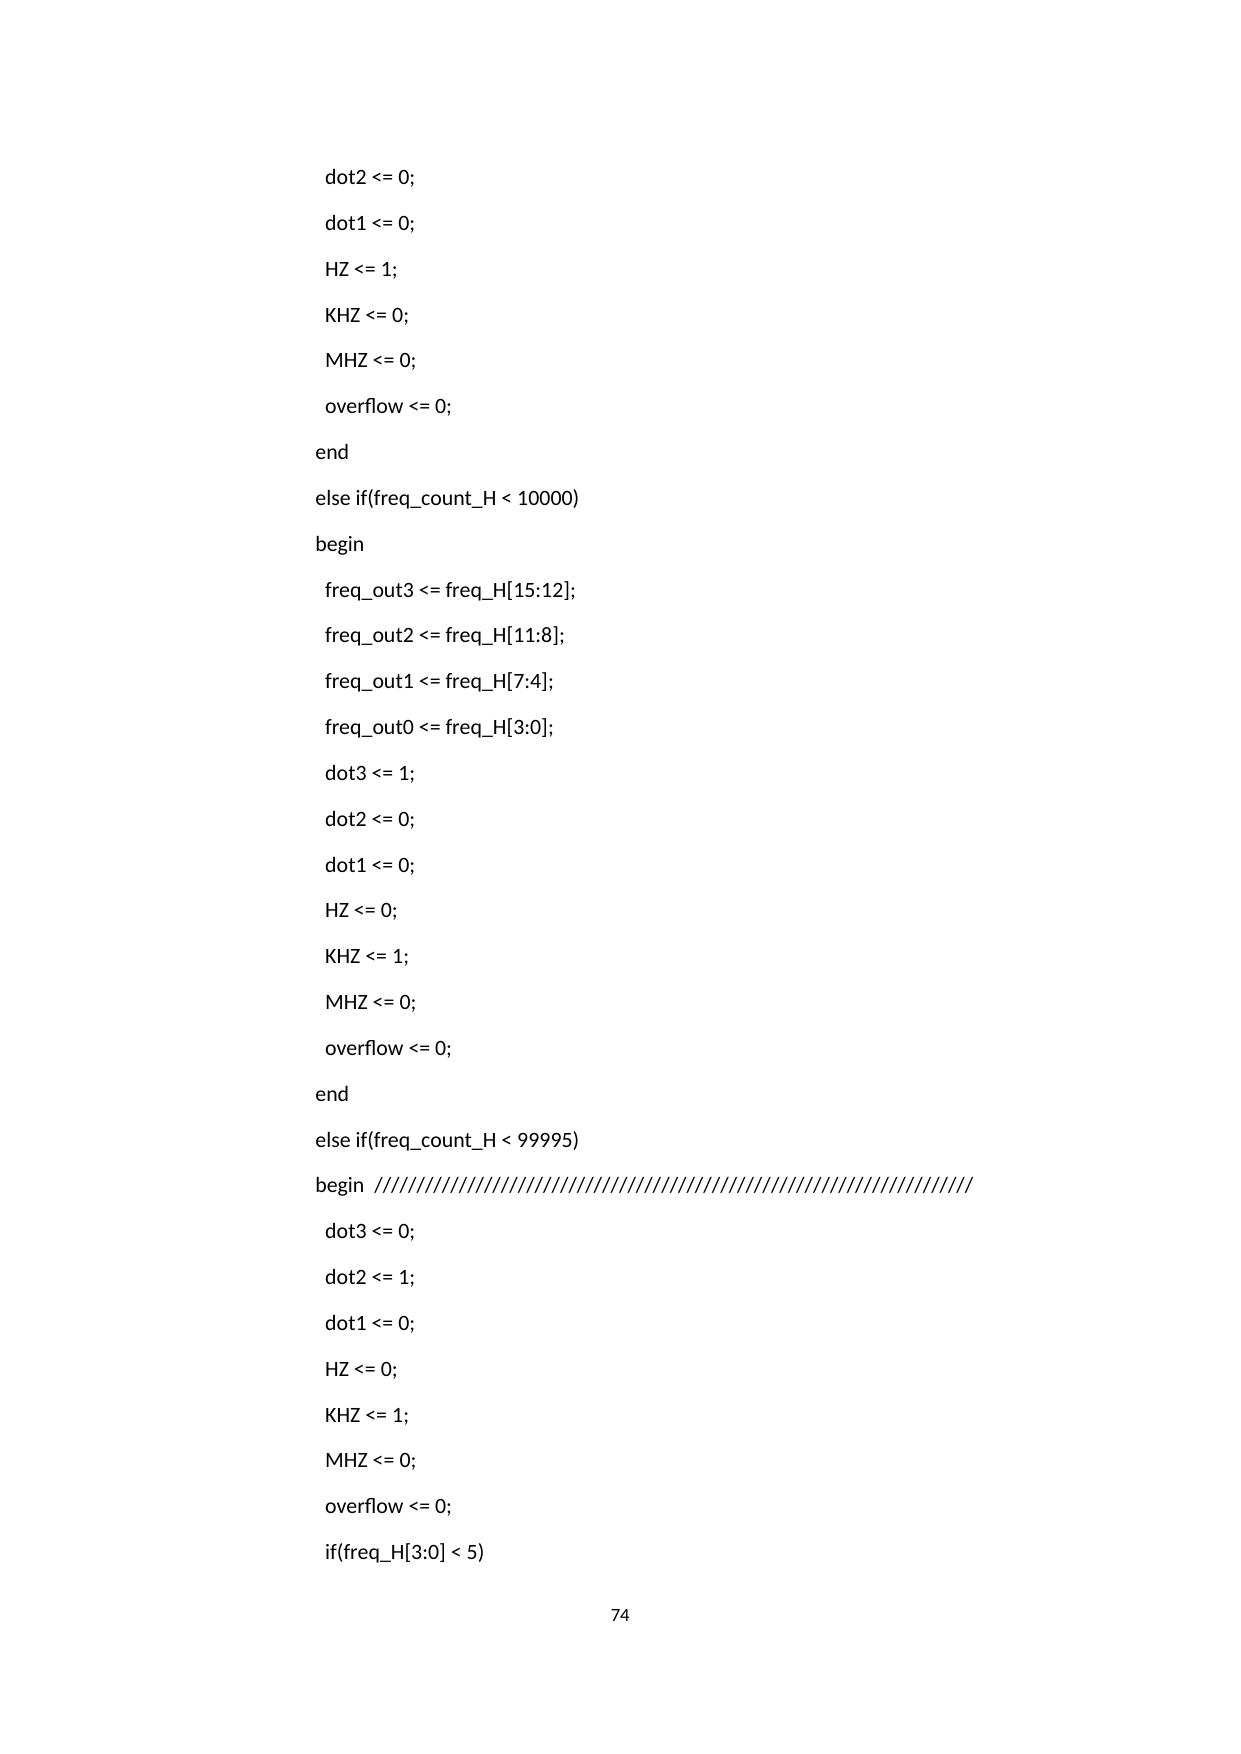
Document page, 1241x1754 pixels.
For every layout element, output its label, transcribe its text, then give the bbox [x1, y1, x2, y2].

text HZ <= 0; [187, 1352, 1053, 1384]
text dot2 <= 0; [187, 160, 1053, 193]
text dot1 <= 0; [187, 848, 1053, 880]
text freq_out0 <= freq_H[3:0]; [187, 710, 1053, 743]
text overflow <= 0; [187, 1031, 1053, 1064]
text else if(freq_count_H < 99995) [187, 1123, 1053, 1155]
text MHZ <= 0; [187, 1444, 1053, 1476]
text KHZ <= 1; [187, 1398, 1053, 1430]
text end [187, 435, 1053, 468]
text dot1 <= 0; [187, 1306, 1053, 1339]
text else if(freq_count_H < 10000) [187, 481, 1053, 514]
text begin /////////////////////////////////////////////////////////////////////// [187, 1169, 1053, 1201]
text dot2 <= 0; [187, 802, 1053, 834]
text end [187, 1077, 1053, 1109]
text KHZ <= 1; [187, 939, 1053, 972]
text if(freq_H[3:0] < 5) [187, 1535, 1053, 1568]
text MHZ <= 0; [187, 985, 1053, 1018]
text overflow <= 0; [187, 389, 1053, 422]
text dot3 <= 1; [187, 756, 1053, 789]
text overflow <= 0; [187, 1489, 1053, 1522]
text begin [187, 527, 1053, 559]
text KHZ <= 0; [187, 298, 1053, 330]
text HZ <= 0; [187, 894, 1053, 926]
text dot1 <= 0; [187, 206, 1053, 239]
text freq_out3 <= freq_H[15:12]; [187, 573, 1053, 605]
text dot2 <= 1; [187, 1260, 1053, 1293]
text MHZ <= 0; [187, 344, 1053, 376]
text freq_out2 <= freq_H[11:8]; [187, 619, 1053, 651]
text freq_out1 <= freq_H[7:4]; [187, 664, 1053, 697]
text HZ <= 1; [187, 252, 1053, 284]
text dot3 <= 0; [187, 1214, 1053, 1247]
